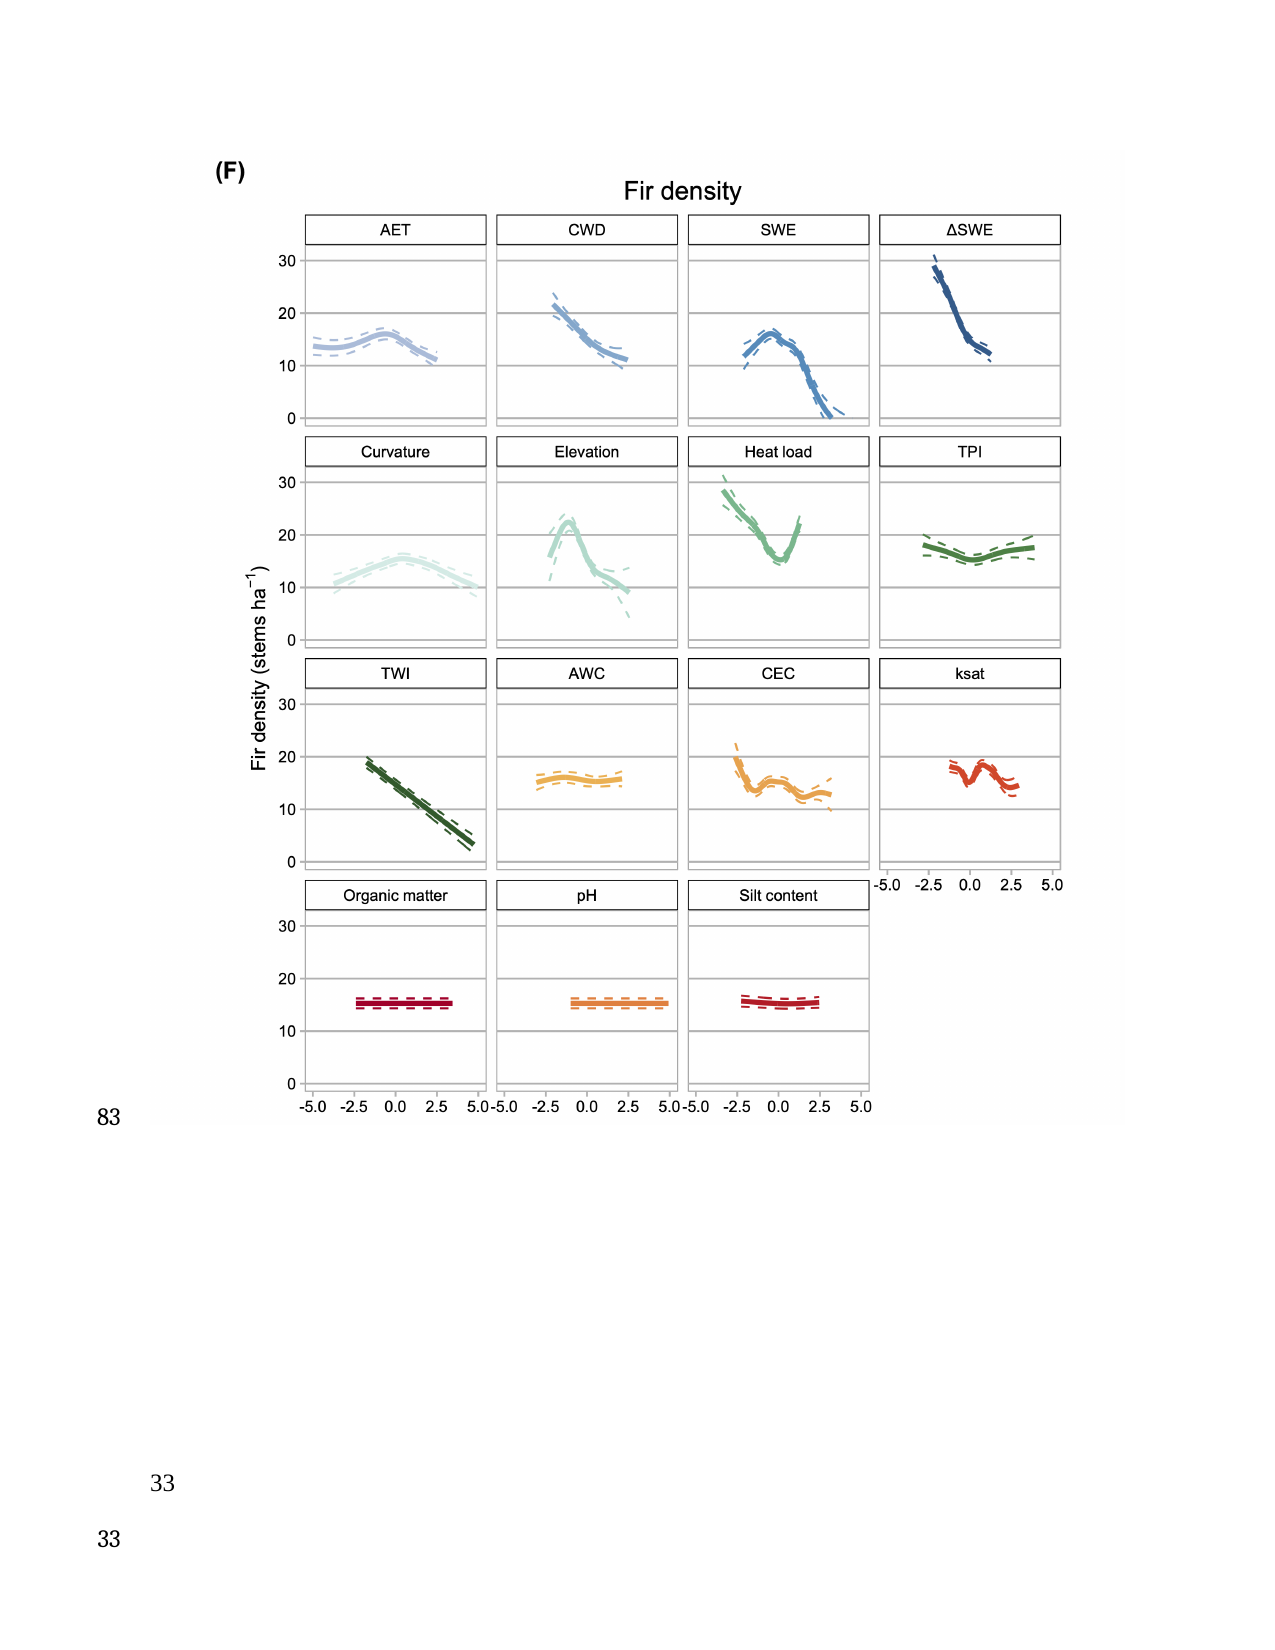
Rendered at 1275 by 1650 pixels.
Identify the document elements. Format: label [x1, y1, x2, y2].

picture [150, 150, 1125, 1125]
